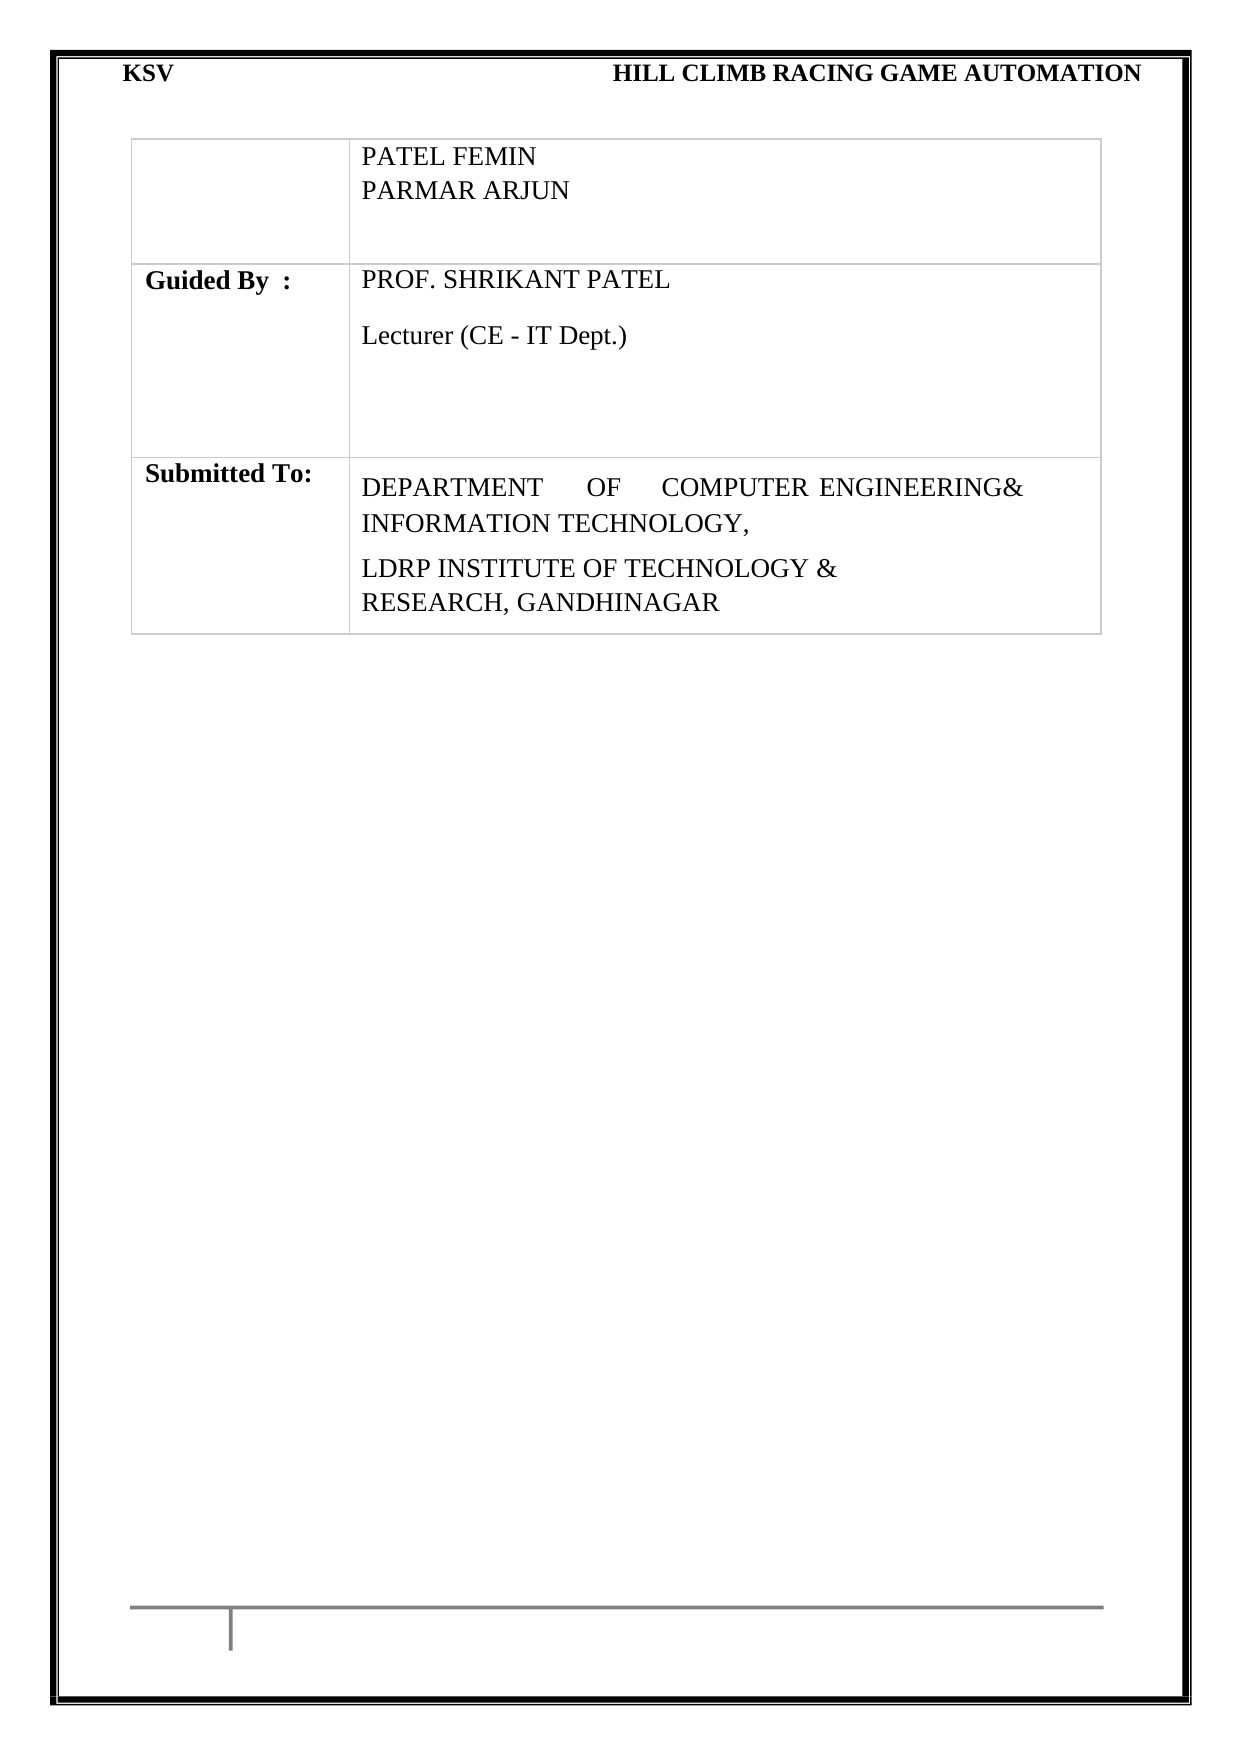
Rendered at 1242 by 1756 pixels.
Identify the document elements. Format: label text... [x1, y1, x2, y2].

table_cell Submitted To: [132, 458, 349, 633]
table_header PATEL FEMIN PARMAR ARJUN [350, 140, 1100, 263]
table_cell DEPARTMENT OF COMPUTER ENGINEERING& INFORMATION TECHNOLOGY, LDRP INSTITUTE OF TECHNOLOGY & RESEARCH, GANDHINAGAR [350, 458, 1100, 633]
table_cell Guided By : [132, 265, 349, 457]
table_header [132, 140, 349, 263]
table_cell PROF. SHRIKANT PATEL Lecturer (CE - IT Dept.) [350, 265, 1100, 457]
